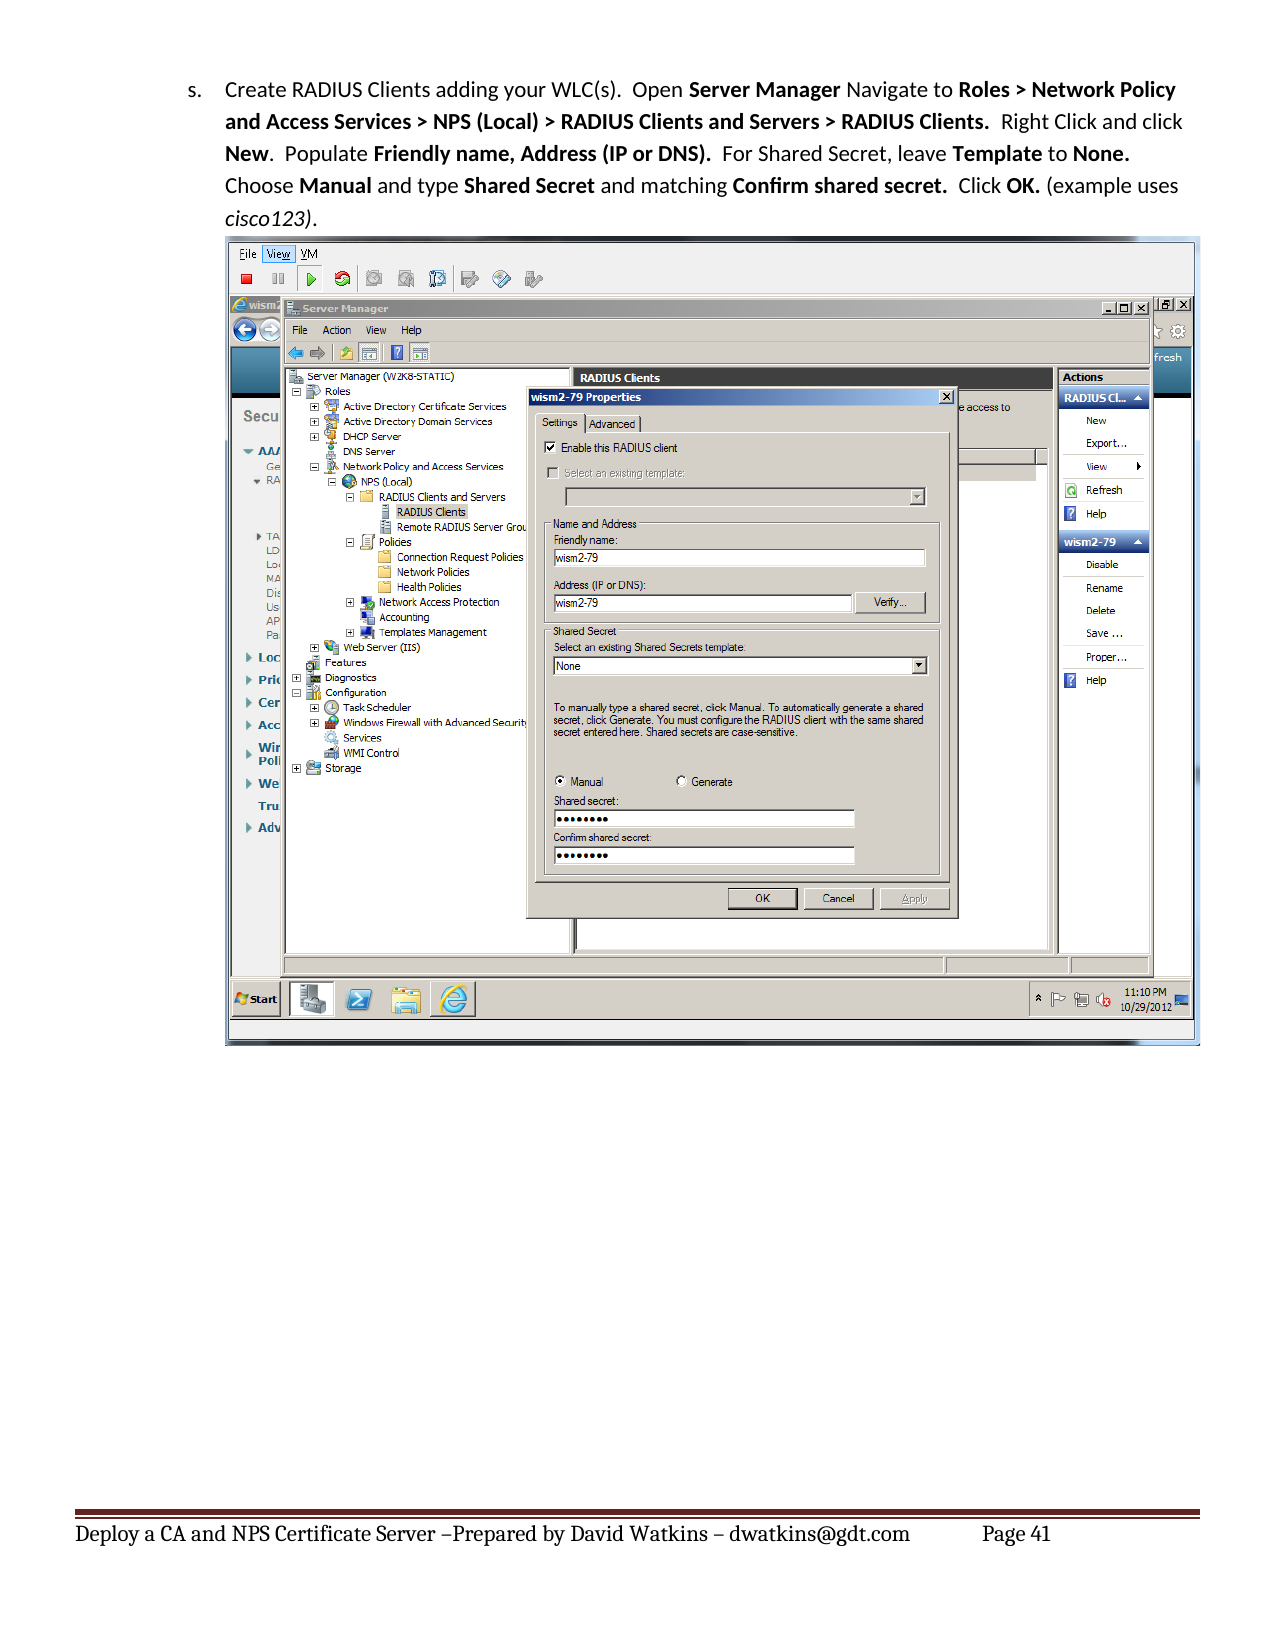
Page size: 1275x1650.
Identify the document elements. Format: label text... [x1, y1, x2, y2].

picture [225, 236, 1200, 1046]
